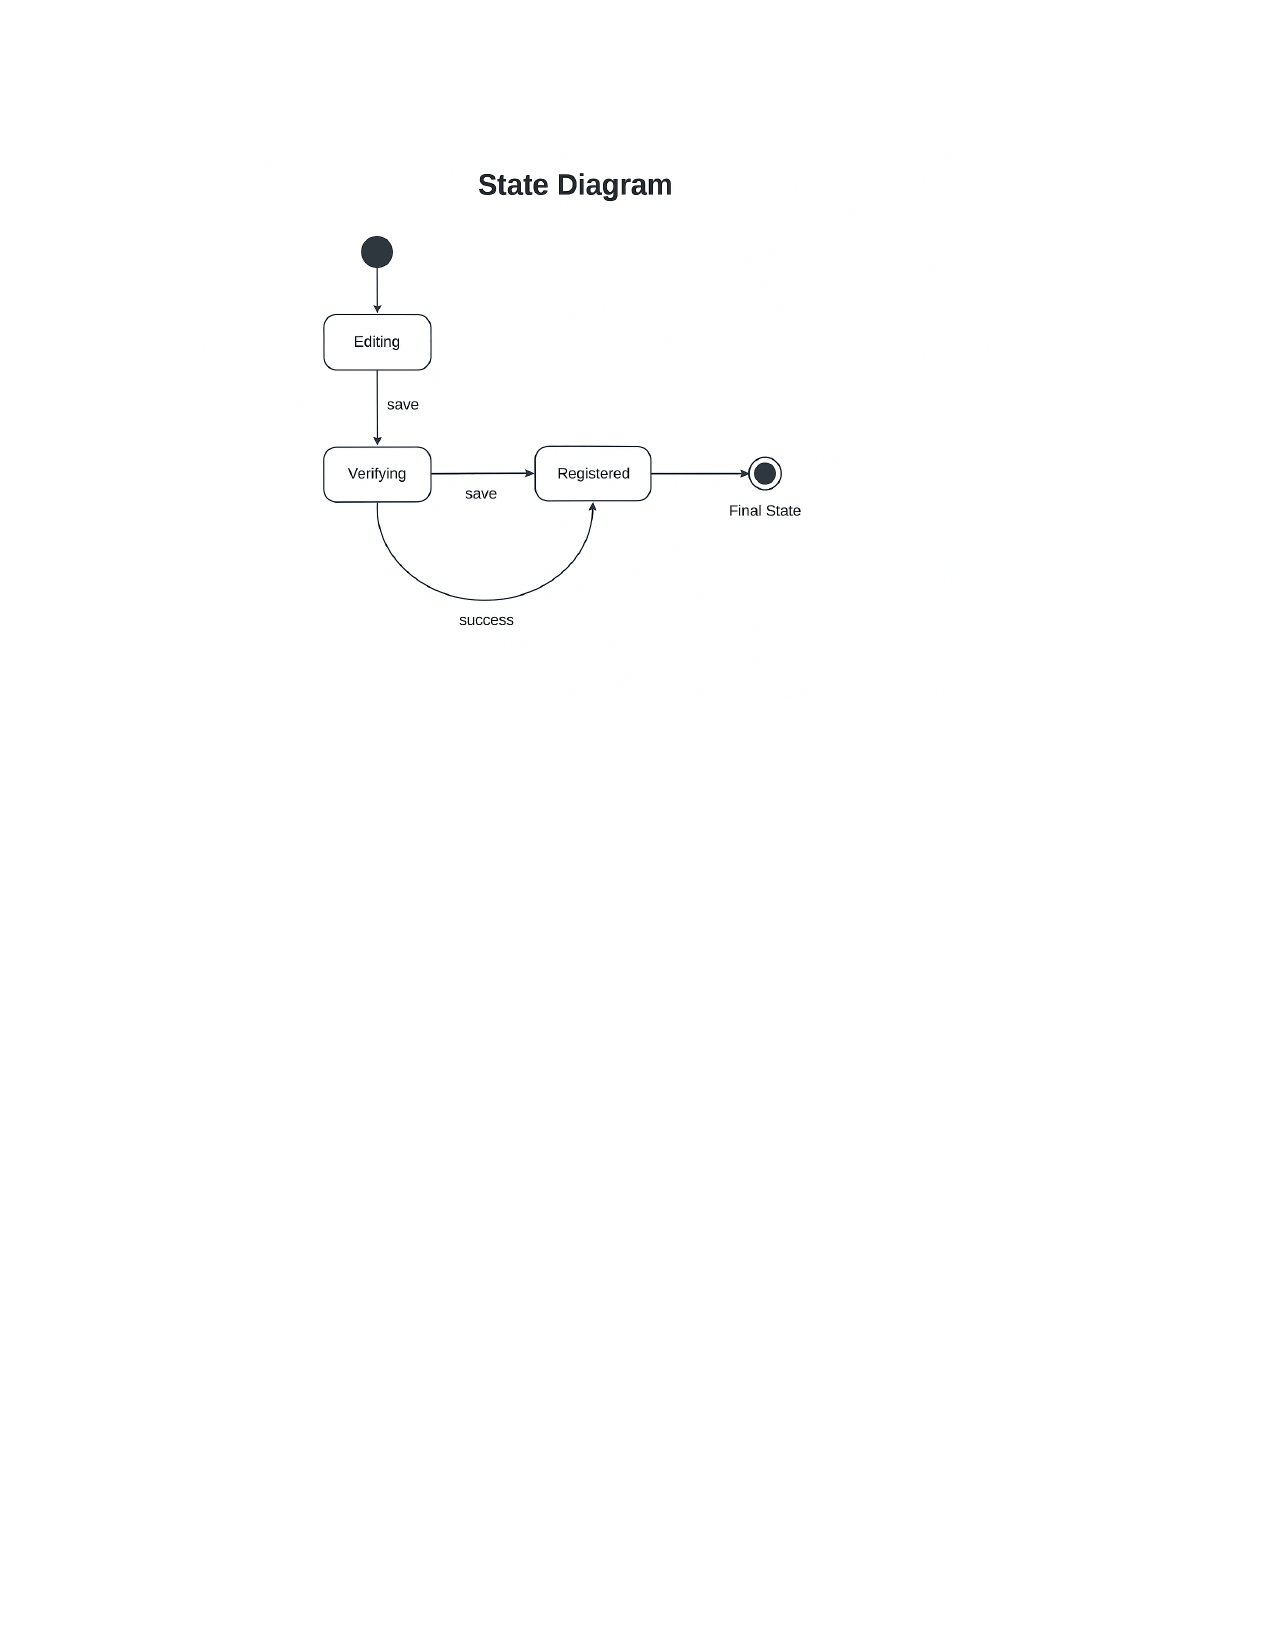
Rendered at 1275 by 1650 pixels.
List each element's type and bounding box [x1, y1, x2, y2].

picture [187, 150, 1013, 700]
